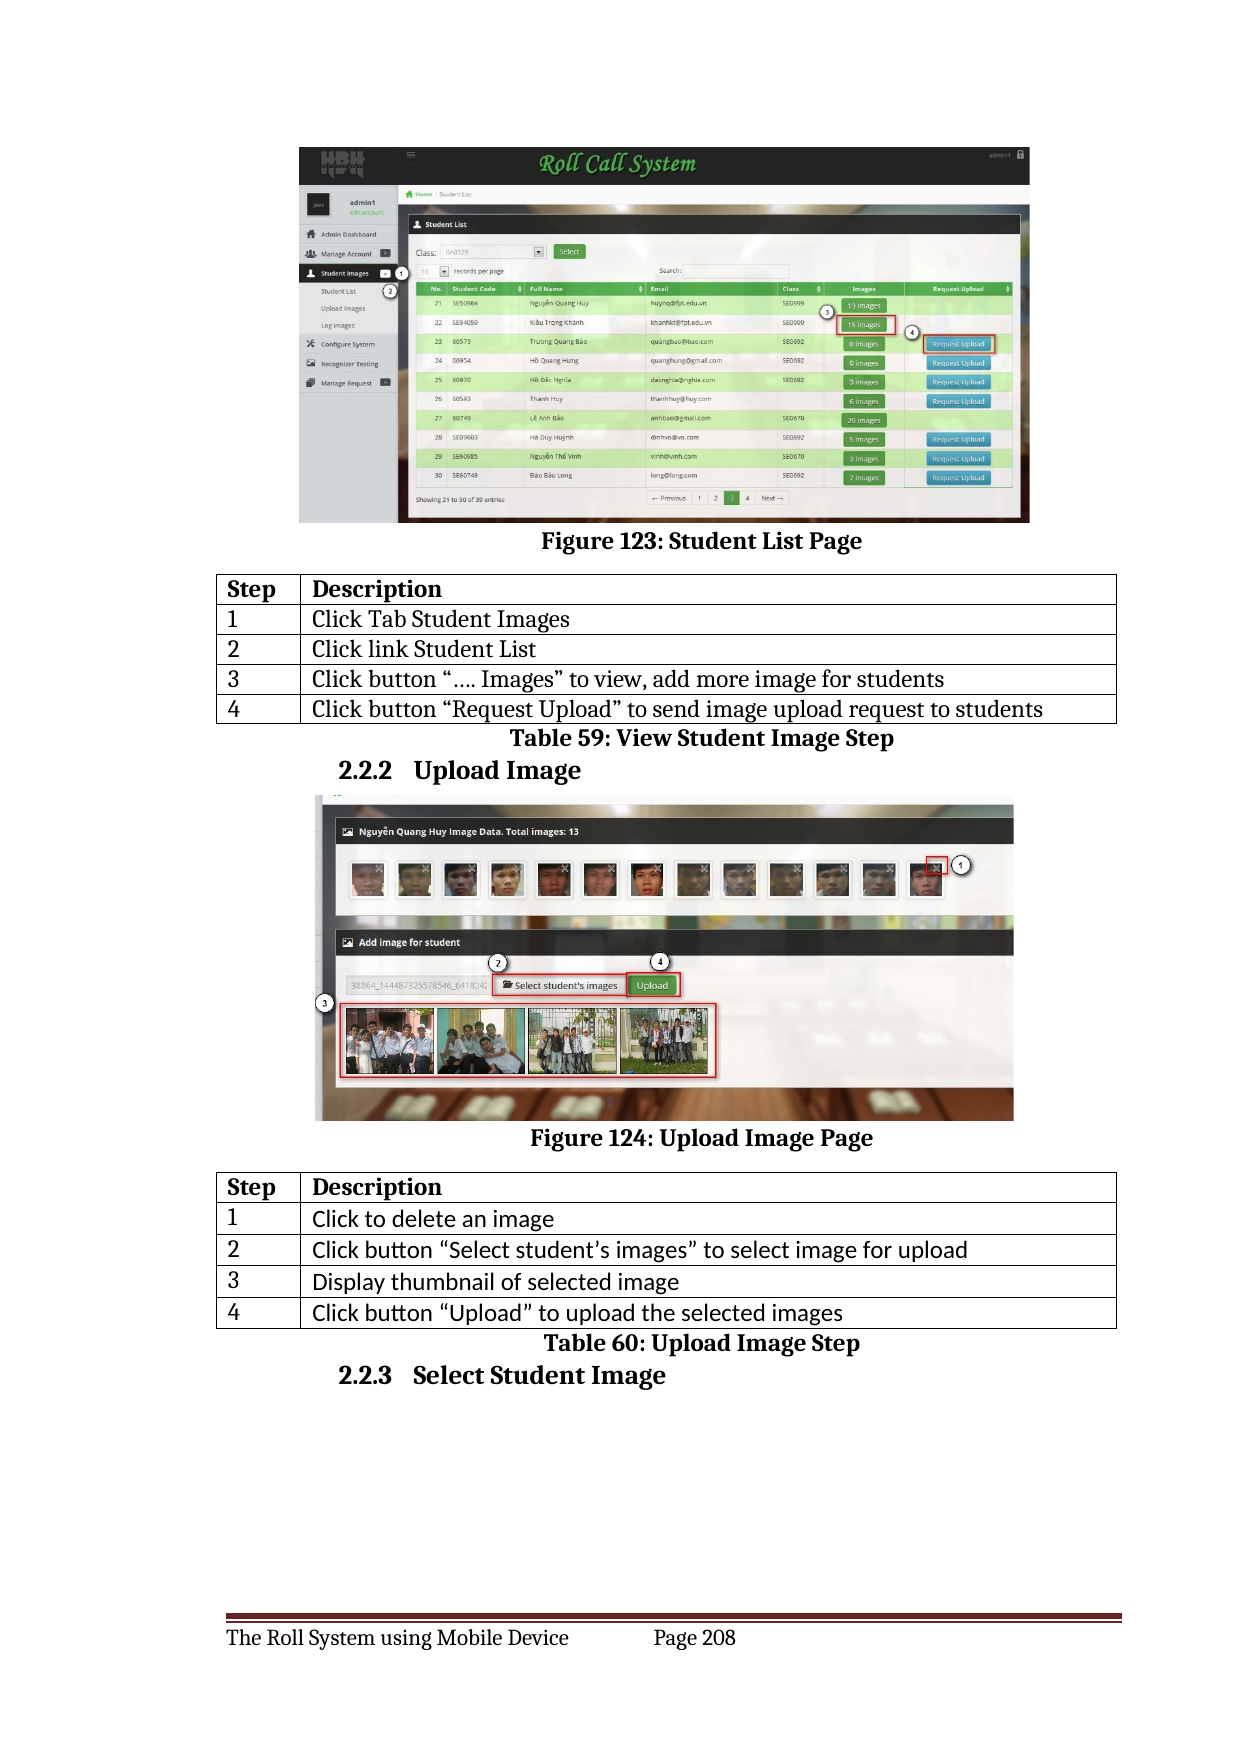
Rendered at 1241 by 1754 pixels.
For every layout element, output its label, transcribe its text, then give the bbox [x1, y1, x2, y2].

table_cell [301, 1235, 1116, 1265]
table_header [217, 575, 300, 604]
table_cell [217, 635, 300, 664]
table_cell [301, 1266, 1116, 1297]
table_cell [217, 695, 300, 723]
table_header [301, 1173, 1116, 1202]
subtitle Select Student Image [338, 1360, 1122, 1391]
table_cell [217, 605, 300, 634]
picture [299, 147, 1030, 523]
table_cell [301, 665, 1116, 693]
subtitle Upload Image [338, 755, 1122, 787]
picture [314, 795, 1014, 1121]
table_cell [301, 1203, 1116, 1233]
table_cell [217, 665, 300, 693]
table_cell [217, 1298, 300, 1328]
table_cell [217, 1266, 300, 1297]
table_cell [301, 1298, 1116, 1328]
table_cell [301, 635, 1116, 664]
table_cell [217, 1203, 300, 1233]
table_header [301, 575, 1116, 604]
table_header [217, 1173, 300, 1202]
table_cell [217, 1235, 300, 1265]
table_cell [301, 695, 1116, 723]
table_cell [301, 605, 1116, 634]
